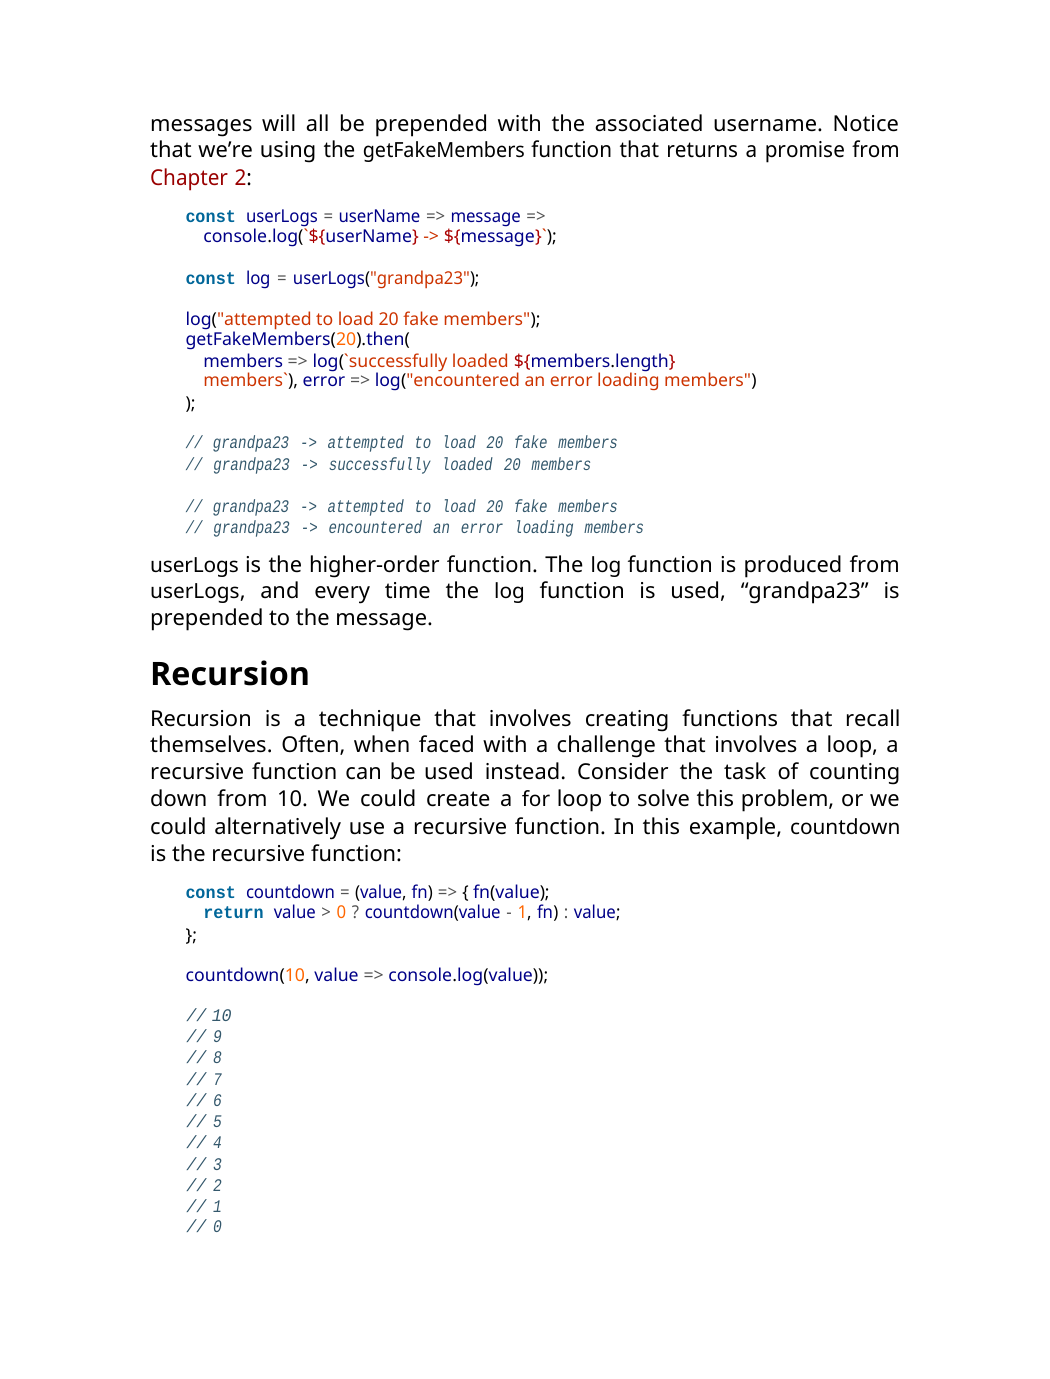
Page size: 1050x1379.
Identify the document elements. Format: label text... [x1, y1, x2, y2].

table_cell // [181, 1218, 208, 1237]
table_cell // [181, 1069, 208, 1091]
text const userLogs = userName => message => console.log(`${userName} -> ${message}`); [185, 206, 566, 247]
table_header // [181, 1007, 208, 1027]
table_cell // [181, 1154, 208, 1176]
text const countdown = (value, fn) => { fn(value); [185, 882, 550, 902]
table_cell // [181, 1112, 208, 1133]
table_cell 7 [208, 1069, 236, 1091]
text messages will all be prepended with the associated username. Notice that we’re using the getFakeMembers function that returns a promise from Chapter 2: [150, 109, 900, 192]
table_cell 2 [208, 1176, 236, 1197]
text ); [185, 392, 987, 414]
table_cell 6 [208, 1091, 236, 1112]
table_cell 9 [208, 1027, 236, 1048]
table_cell 1 [208, 1197, 236, 1218]
text log("attempted to load 20 fake members"); getFakeMembers(20).then( [185, 309, 550, 351]
text }; [185, 923, 987, 946]
table_cell 5 [208, 1112, 236, 1133]
table_header 10 [208, 1007, 236, 1027]
text Recursion is a technique that involves creating functions that recall themselves. Often, when faced with a challenge that involves a loop, a recursive function can be used instead. Consider the task of counting down from 10. We could create a for loop to solve this problem, or we could alternatively use a recursive function. In this example, countdown is the recursive function: [150, 704, 900, 868]
table_cell // [181, 1176, 208, 1197]
text members => log(`successfully loaded ${members.length} members`), error => log("encountered an error loading members") [203, 351, 772, 392]
text const log = userLogs("grandpa23"); [185, 266, 987, 290]
table_cell // [181, 1091, 208, 1112]
text // grandpa23 -> encountered an error loading members [185, 519, 987, 539]
text return value > 0 ? countdown(value - 1, fn) : value; [203, 902, 987, 923]
table_cell 8 [208, 1048, 236, 1069]
table_cell 0 [208, 1218, 236, 1237]
table_cell // [181, 1133, 208, 1154]
table_cell // [181, 1027, 208, 1048]
text // grandpa23 -> attempted to load 20 fake members [185, 434, 987, 454]
text // grandpa23 -> attempted to load 20 fake members [185, 498, 987, 518]
text // grandpa23 -> successfully loaded 20 members [185, 455, 987, 476]
subtitle Recursion [150, 650, 987, 694]
text userLogs is the higher-order function. The log function is produced from userLogs, and every time the log function is used, “grandpa23” is prepended to the message. [150, 551, 900, 632]
table_cell // [181, 1048, 208, 1069]
table_cell 4 [208, 1133, 236, 1154]
table_cell 3 [208, 1154, 236, 1176]
text countdown(10, value => console.log(value)); [185, 963, 987, 987]
table_cell // [181, 1197, 208, 1218]
